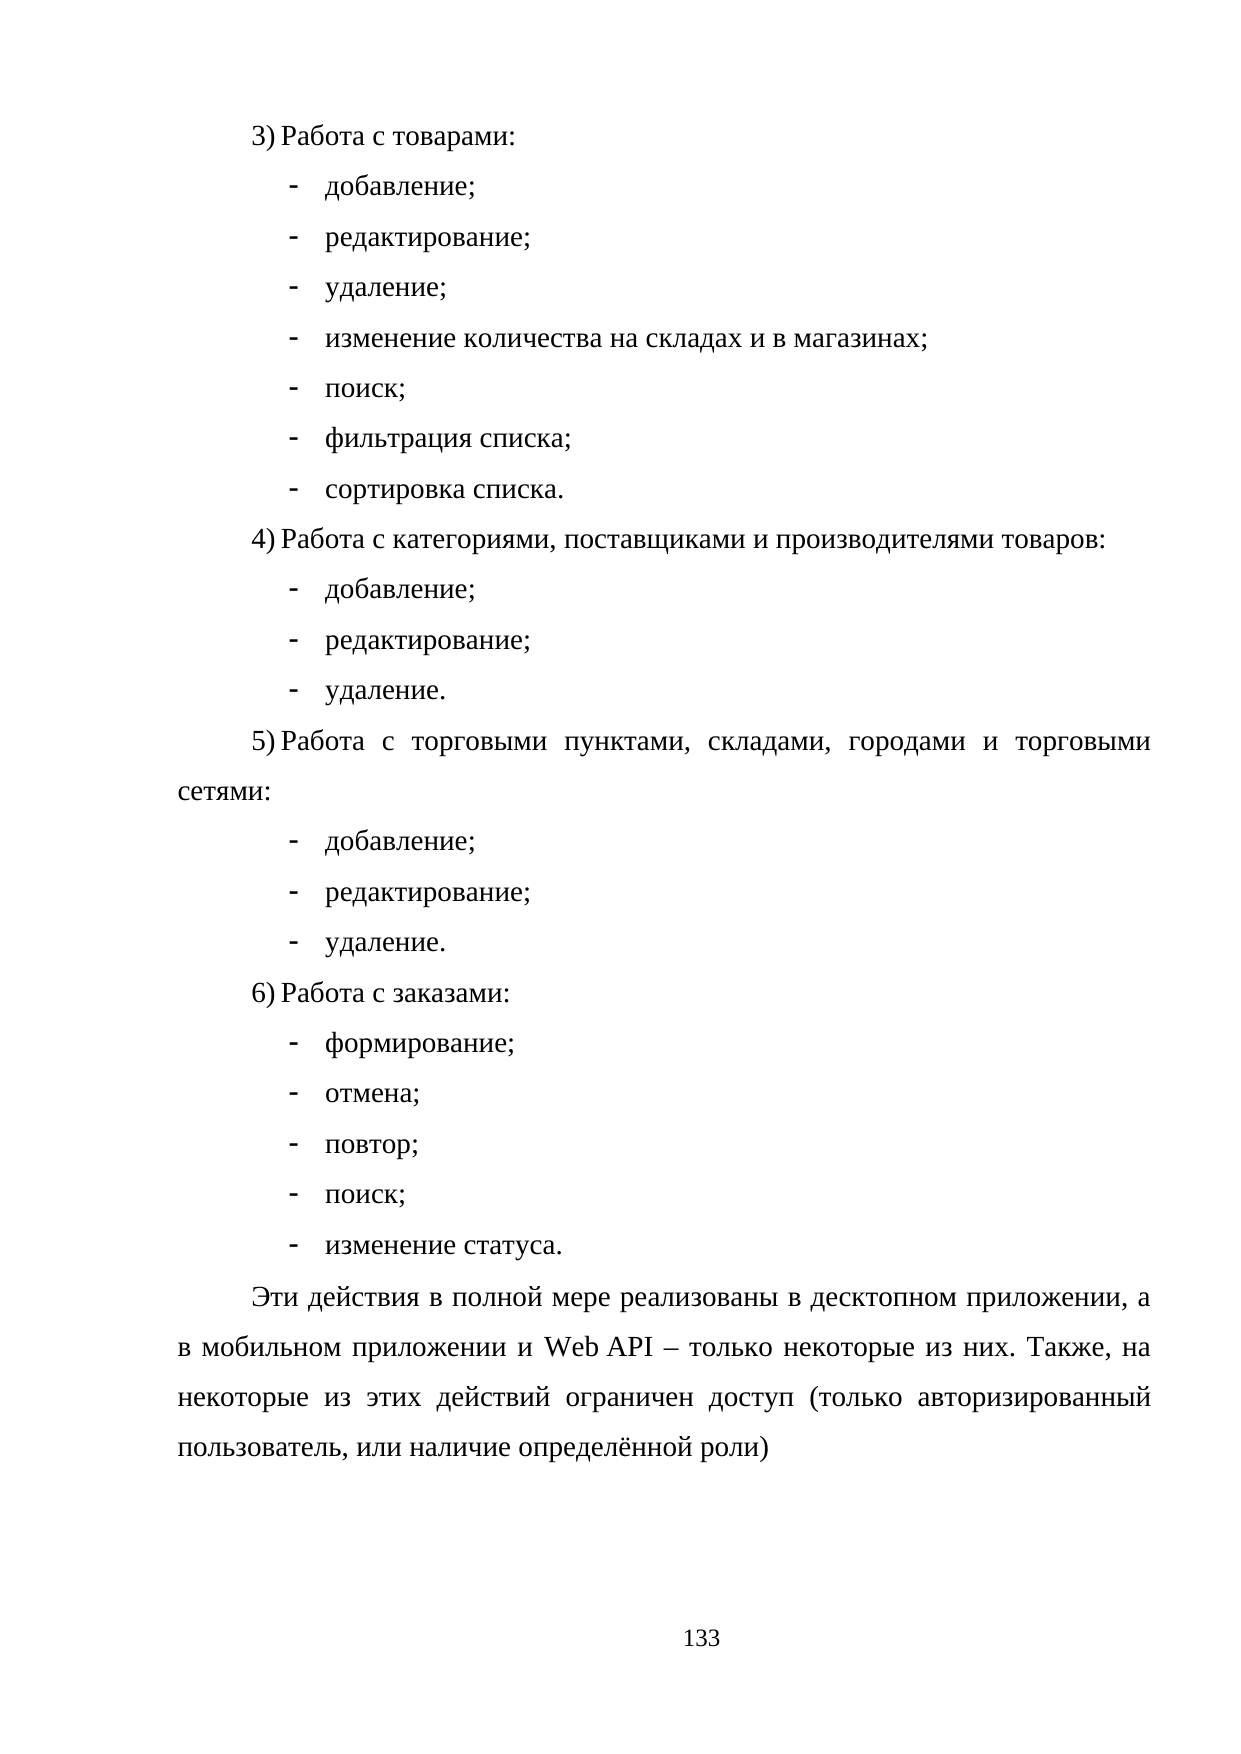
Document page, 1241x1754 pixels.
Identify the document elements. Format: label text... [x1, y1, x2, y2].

list Работа с категориями, поставщиками и производителями товаров: [177, 521, 1152, 555]
list поиск; [177, 370, 1152, 404]
list изменение статуса. [177, 1227, 1152, 1260]
list фильтрация списка; [177, 421, 1152, 454]
text Эти действия в полной мере реализованы в десктопном приложении, а в мобильном приложении и Web API – только некоторые из них. Также, на некоторые из этих действий ограничен доступ (только авторизированный пользователь, или наличие определённой роли) [177, 1279, 1152, 1463]
list Работа с заказами: [177, 975, 1152, 1008]
list удаление; [177, 269, 1152, 303]
list удаление. [177, 924, 1152, 958]
list формирование; [177, 1025, 1152, 1059]
list удаление. [177, 672, 1152, 706]
list добавление; [177, 168, 1152, 202]
list отмена; [177, 1076, 1152, 1109]
list редактирование; [177, 874, 1152, 908]
list сортировка списка. [177, 471, 1152, 504]
list редактирование; [177, 219, 1152, 252]
list Работа с товарами: [177, 118, 1152, 152]
list повтор; [177, 1126, 1152, 1159]
list изменение количества на складах и в магазинах; [177, 320, 1152, 353]
list поиск; [177, 1176, 1152, 1210]
list добавление; [177, 572, 1152, 605]
list добавление; [177, 823, 1152, 857]
list Работа с торговыми пунктами, складами, городами и торговыми сетями: [177, 723, 1152, 807]
list редактирование; [177, 622, 1152, 656]
